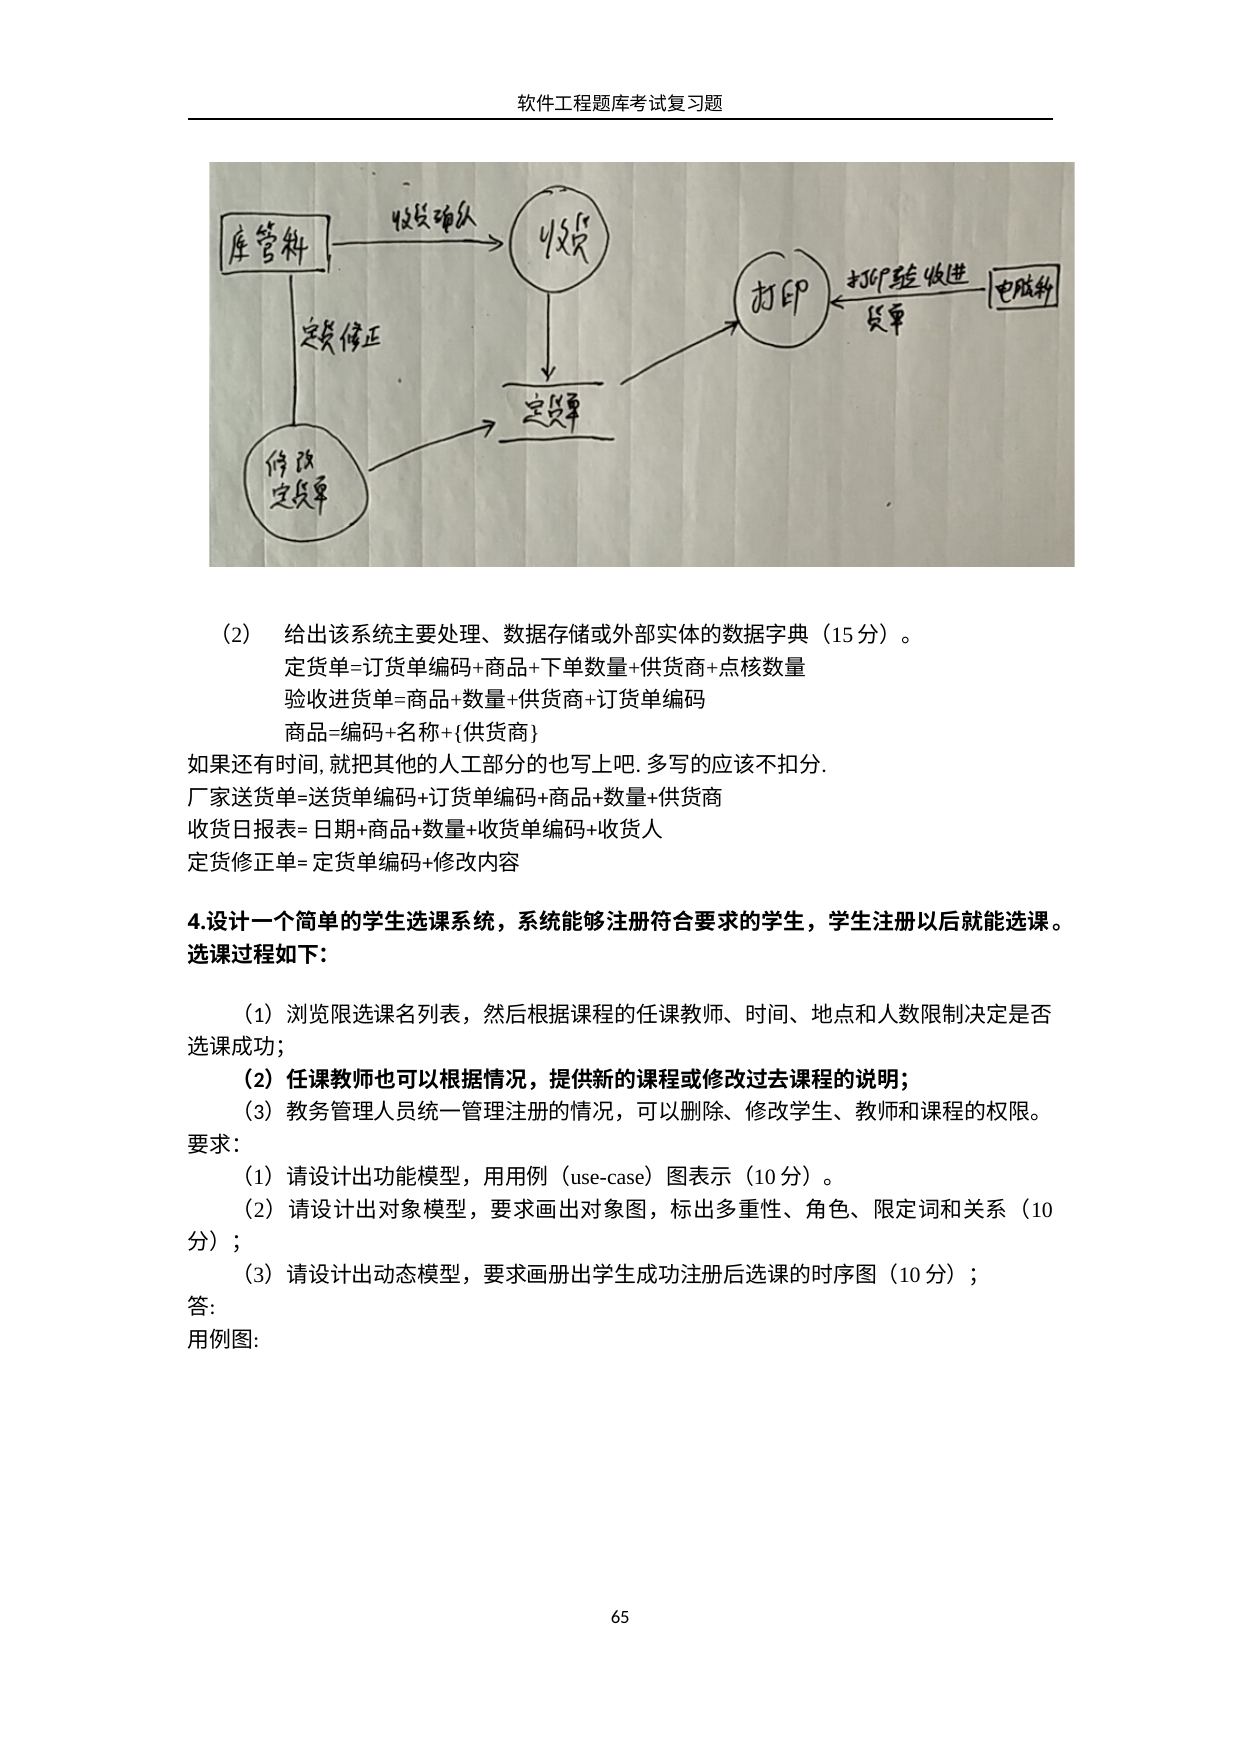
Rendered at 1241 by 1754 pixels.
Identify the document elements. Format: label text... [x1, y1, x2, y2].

list 定货单=订货单编码+商品+下单数量+供货商+点核数量 [284, 649, 1053, 682]
text 如果还有时间, 就把其他的人工部分的也写上吧. 多写的应该不扣分. [187, 747, 1053, 779]
subtitle 4.设计一个简单的学生选课系统，系统能够注册符合要求的学生，学生注册以后就能选课。选课过程如下： [187, 904, 1053, 969]
list 验收进货单=商品+数量+供货商+订货单编码 [284, 682, 1053, 714]
text 厂家送货单=送货单编码+订货单编码+商品+数量+供货商 [187, 779, 1053, 812]
text （3）教务管理人员统一管理注册的情况，可以删除、修改学生、教师和课程的权限。 [187, 1094, 1053, 1126]
text 用例图: [187, 1321, 1053, 1354]
text 答: [187, 1289, 1053, 1321]
list （2）请设计出对象模型，要求画出对象图，标出多重性、角色、限定词和关系（10分）； [187, 1191, 1053, 1256]
list （3）请设计出动态模型，要求画册出学生成功注册后选课的时序图（10分）； [187, 1256, 1053, 1289]
text 收货日报表= 日期+商品+数量+收货单编码+收货人 [187, 812, 1053, 844]
list （1）请设计出功能模型，用用例（use-case）图表示（10分）。 [187, 1159, 1053, 1191]
list 给出该系统主要处理、数据存储或外部实体的数据字典（15分）。 [209, 617, 1053, 649]
picture [209, 162, 1075, 567]
text （1）浏览限选课名列表，然后根据课程的任课教师、时间、地点和人数限制决定是否选课成功； [187, 996, 1053, 1061]
list 商品=编码+名称+{供货商} [284, 714, 1053, 747]
text （2）任课教师也可以根据情况，提供新的课程或修改过去课程的说明； [187, 1061, 1053, 1094]
text 要求： [187, 1126, 1053, 1159]
text 定货修正单= 定货单编码+修改内容 [187, 844, 1053, 877]
